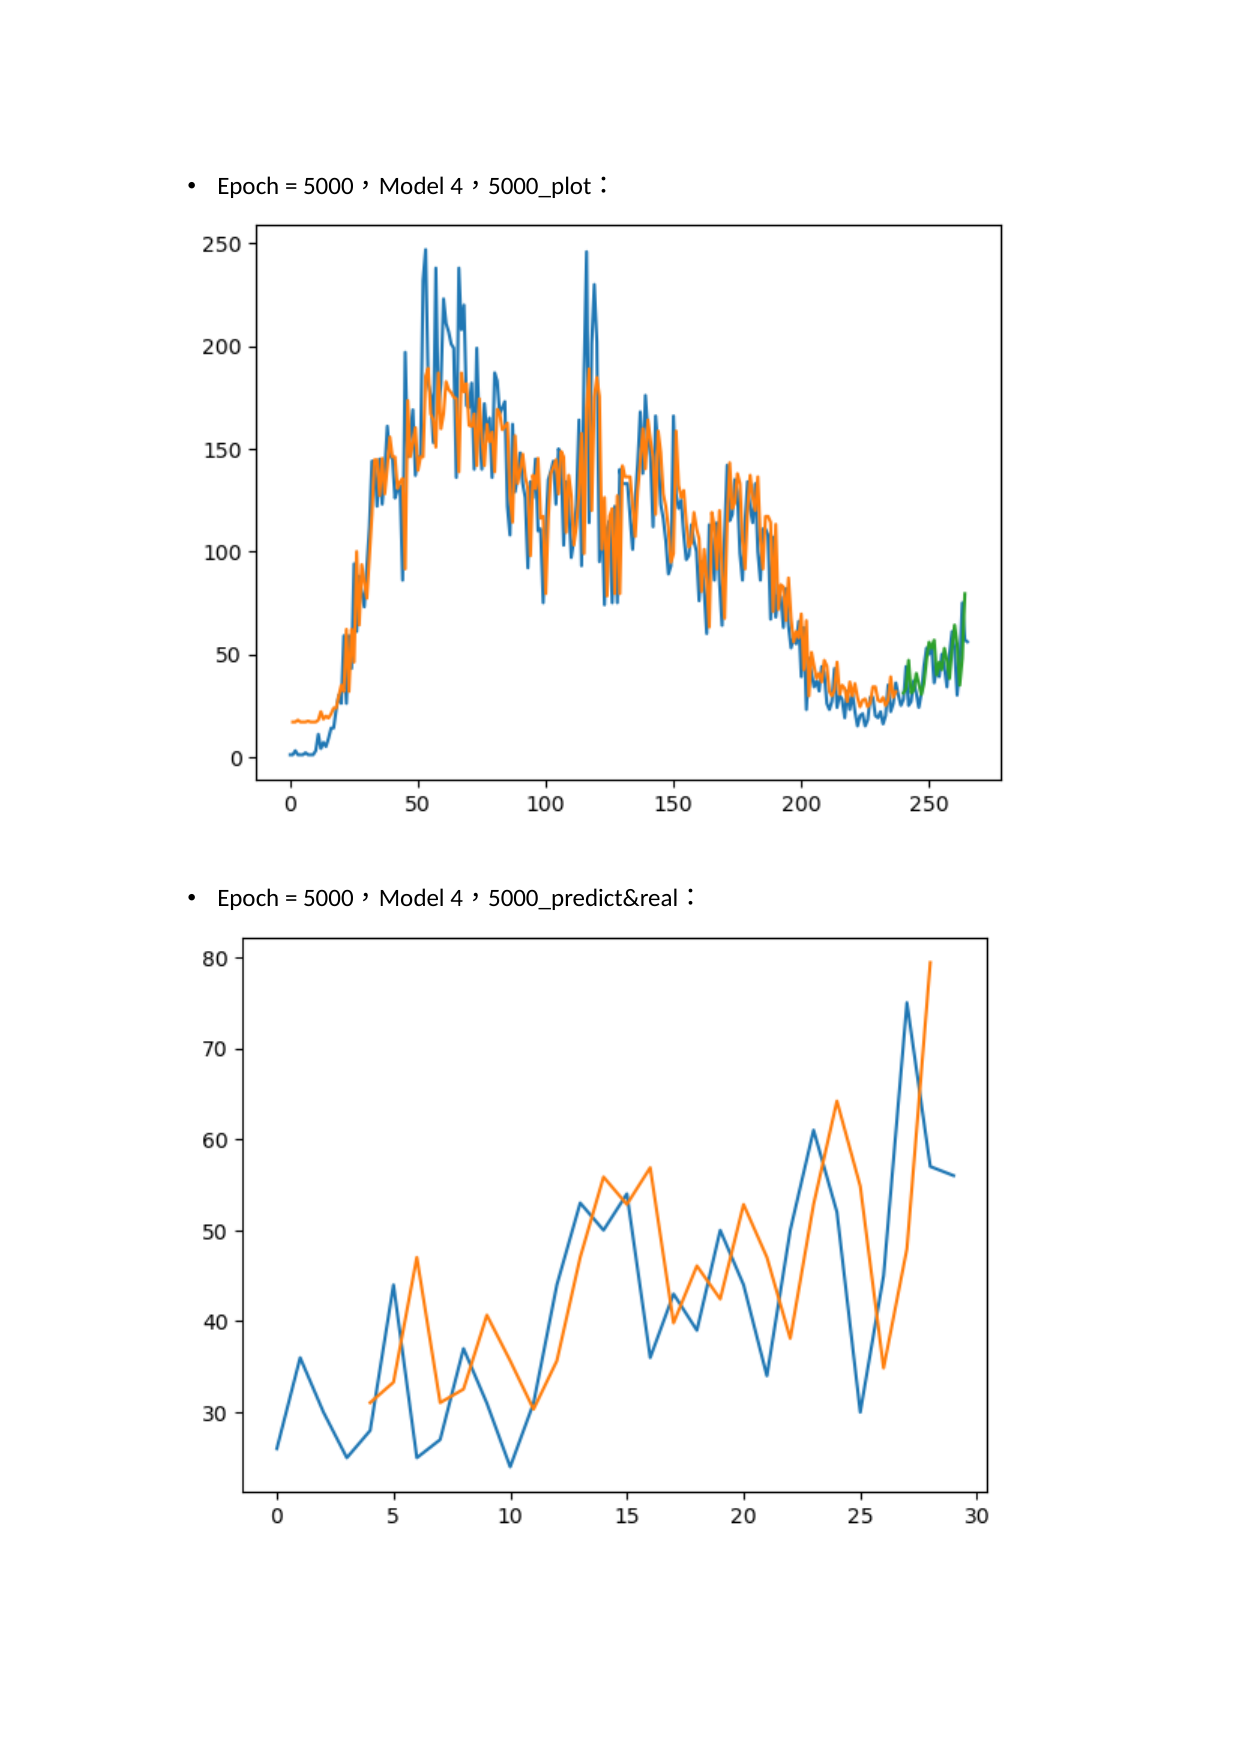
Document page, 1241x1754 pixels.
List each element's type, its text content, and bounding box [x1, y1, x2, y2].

picture [187, 923, 1005, 1543]
picture [187, 211, 1016, 831]
list Epoch = 5000，Model 4，5000_predict&real： [187, 877, 1053, 914]
list Epoch = 5000，Model 4，5000_plot： [187, 164, 1053, 202]
